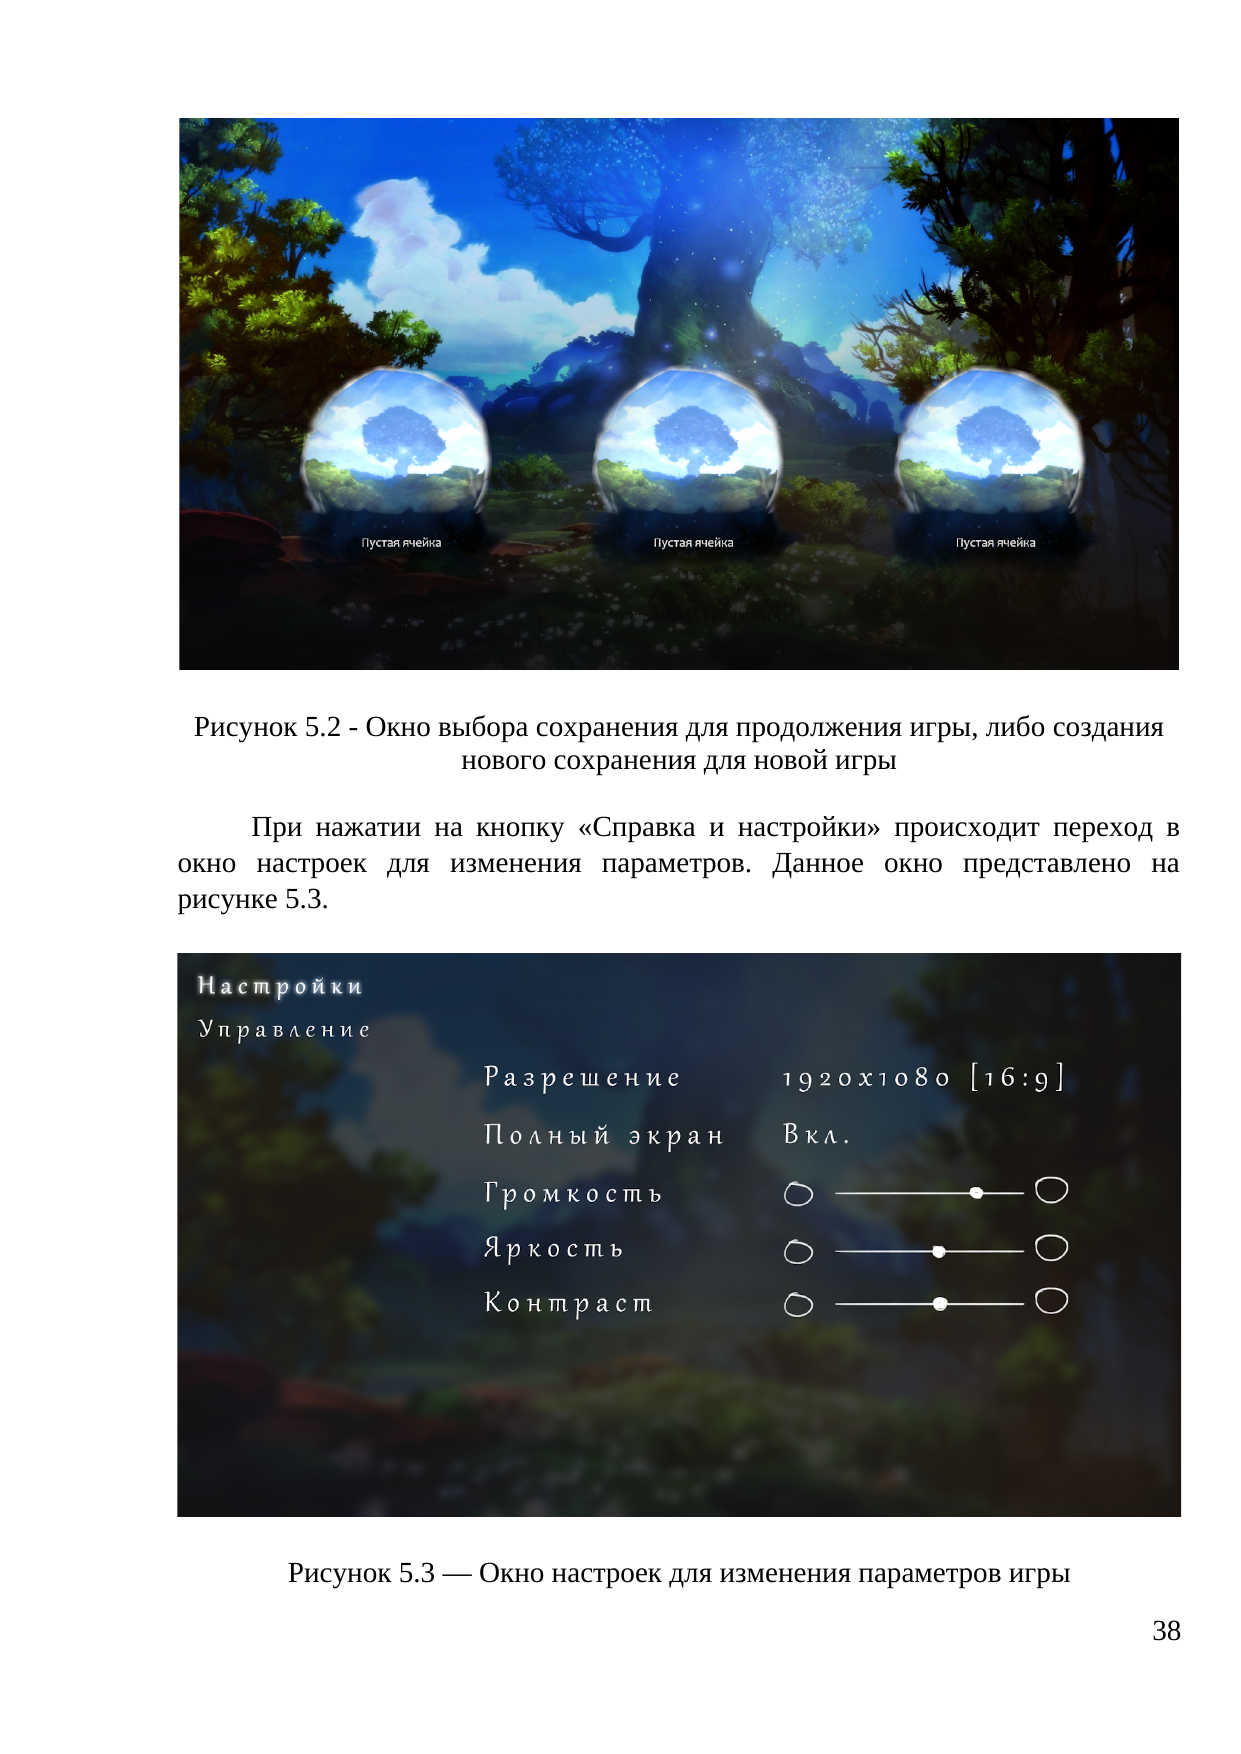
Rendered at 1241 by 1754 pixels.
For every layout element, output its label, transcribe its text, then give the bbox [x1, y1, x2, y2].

picture [177, 953, 1182, 1517]
text Рисунок 5.3 — Окно настроек для изменения параметров игры [177, 1556, 1181, 1589]
text При нажатии на кнопку «Справка и настройки» происходит переход в окно настроек для изменения параметров. Данное окно представлено на рисунке 5.3. [177, 809, 1181, 915]
picture [179, 118, 1179, 670]
text Рисунок 5.2 - Окно выбора сохранения для продолжения игры, либо создания нового сохранения для новой игры [177, 709, 1181, 776]
